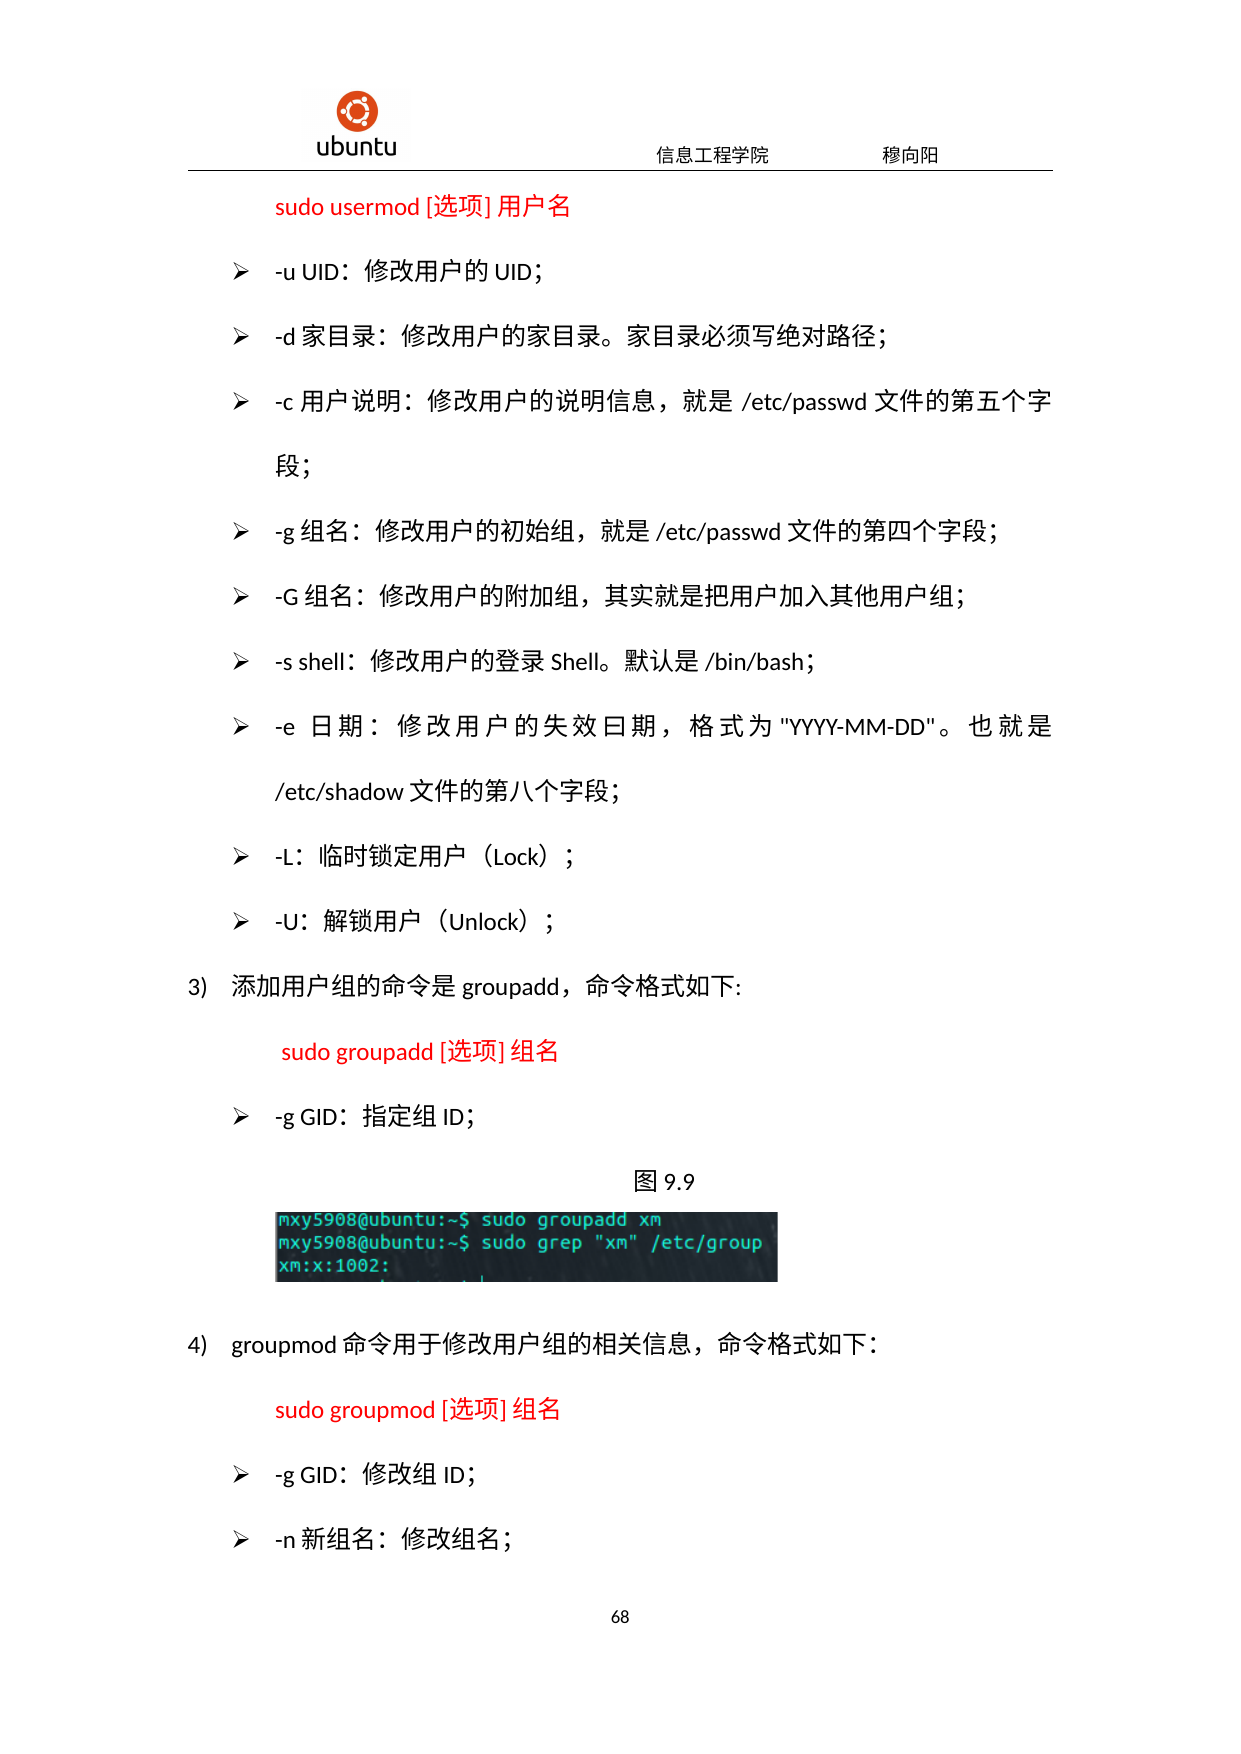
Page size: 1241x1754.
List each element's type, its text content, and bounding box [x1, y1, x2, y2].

list -s shell：修改用户的登录 Shell。默认是 /bin/bash； [231, 627, 1053, 692]
list -d 家目录：修改用户的家目录。家目录必须写绝对路径； [231, 302, 1053, 367]
list -n 新组名：修改组名； [231, 1505, 1053, 1570]
list sudo groupadd [选项] 组名 [231, 1017, 1053, 1082]
list sudo groupmod [选项] 组名 [275, 1375, 1053, 1440]
list 添加用户组的命令是 groupadd，命令格式如下: [187, 952, 1053, 1017]
list -U：解锁用户（Unlock）； [231, 887, 1053, 952]
list -G 组名：修改用户的附加组，其实就是把用户加入其他用户组； [231, 562, 1053, 627]
list sudo usermod [选项] 用户名 [275, 172, 1053, 237]
list -e 日期：修改用户的失效曰期，格式为"YYYY-MM-DD"。也就是 /etc/shadow 文件的第八个字段； [231, 692, 1053, 822]
list -c 用户说明：修改用户的说明信息，就是 /etc/passwd 文件的第五个字段； [231, 367, 1053, 497]
picture [301, 88, 412, 162]
list -L：临时锁定用户（Lock）； [231, 822, 1053, 887]
picture [275, 1212, 778, 1282]
list groupmod 命令用于修改用户组的相关信息，命令格式如下： [187, 1310, 1053, 1375]
list -u UID：修改用户的UID； [231, 237, 1053, 302]
list 图9.9 [275, 1147, 1053, 1212]
list -g 组名：修改用户的初始组，就是 /etc/passwd 文件的第四个字段； [231, 497, 1053, 562]
list -g GID：指定组ID； [231, 1082, 1053, 1147]
list -g GID：修改组 ID； [231, 1440, 1053, 1505]
